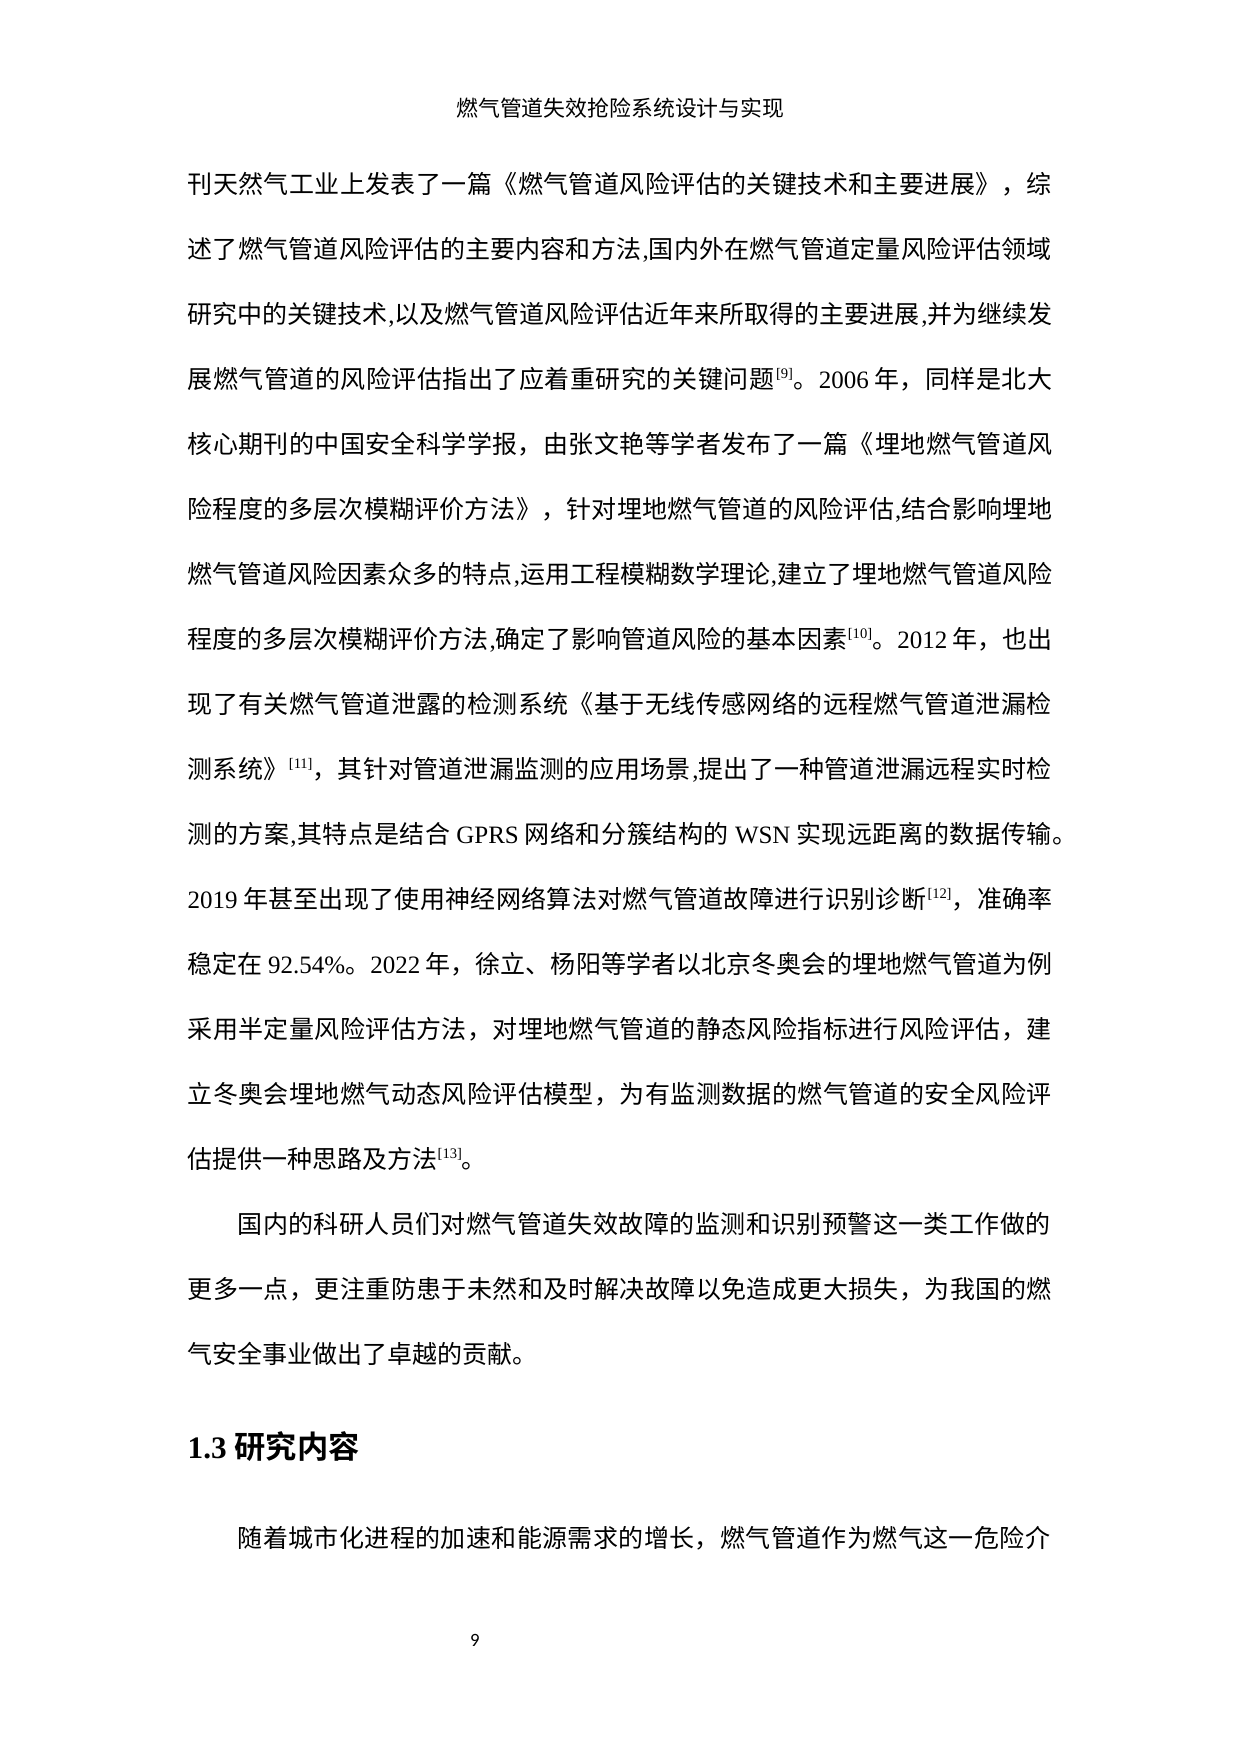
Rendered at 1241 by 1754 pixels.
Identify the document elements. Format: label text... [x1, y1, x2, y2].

text 国内的科研人员们对燃气管道失效故障的监测和识别预警这一类工作做的更多一点，更注重防患于未然和及时解决故障以免造成更大损失，为我国的燃气安全事业做出了卓越的贡献。 [187, 1190, 1053, 1385]
subtitle 1.3 研究内容 [187, 1412, 1053, 1477]
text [187, 150, 1053, 1190]
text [187, 1504, 1053, 1569]
